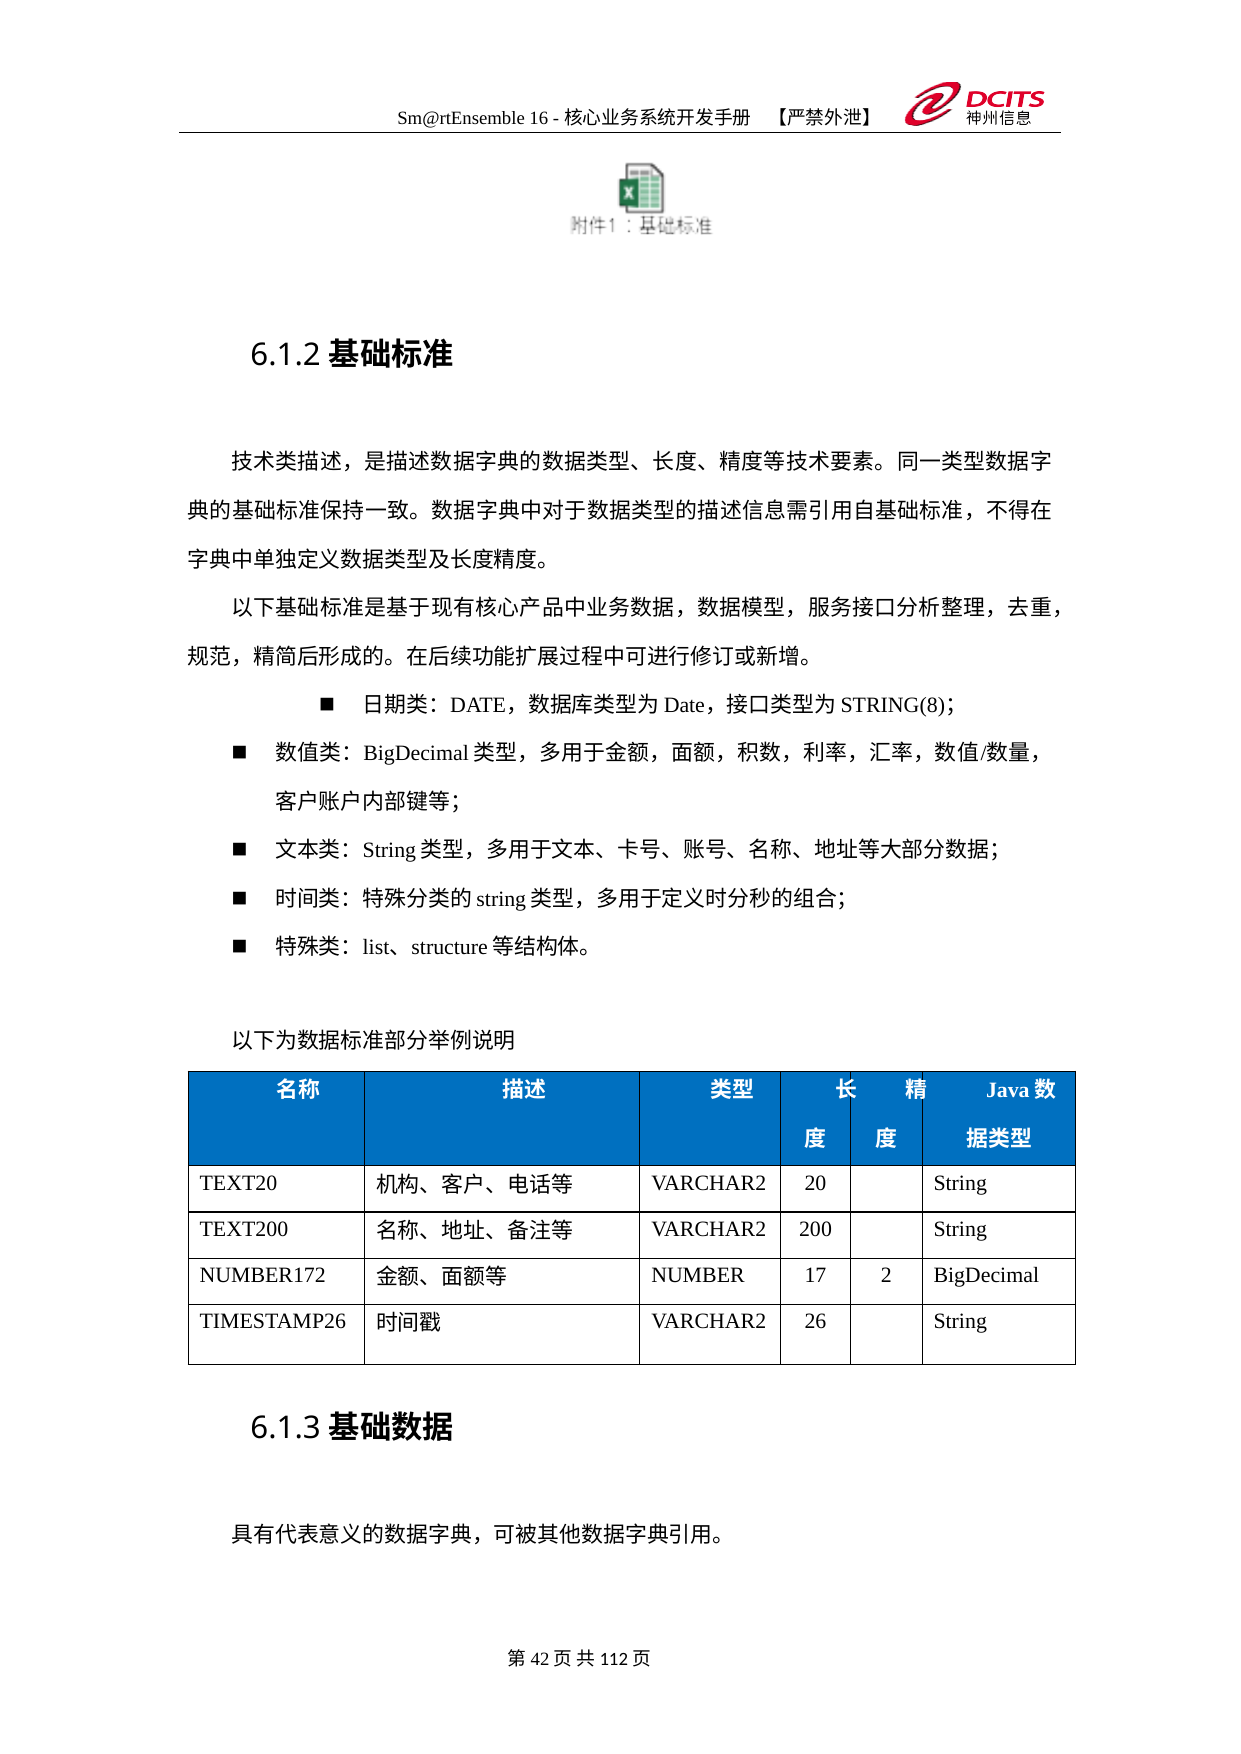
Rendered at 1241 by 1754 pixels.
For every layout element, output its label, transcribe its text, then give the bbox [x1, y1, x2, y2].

text 以下基础标准是基于现有核心产品中业务数据，数据模型，服务接口分析整理，去重，规范，精简后形成的。在后续功能扩展过程中可进行修订或新增。 [187, 589, 1053, 671]
table_header 名称 [189, 1072, 364, 1165]
table_cell TEXT20 [189, 1166, 364, 1211]
list 数值类：BigDecimal类型，多用于金额，面额，积数，利率，汇率，数值/数量，客户账户内部键等； [231, 735, 1053, 816]
table_cell 名称、地址、备注等 [365, 1213, 639, 1257]
table_header 长度 [781, 1072, 850, 1165]
list 特殊类：list、structure等结构体。 [231, 929, 1053, 961]
table_cell NUMBER [640, 1259, 780, 1303]
table_cell NUMBER172 [189, 1259, 364, 1303]
subtitle 基础数据 [187, 1392, 1053, 1457]
table_cell VARCHAR2 [640, 1166, 780, 1211]
table_cell [851, 1213, 922, 1257]
table_cell [851, 1166, 922, 1211]
table_cell 金额、面额等 [365, 1259, 639, 1303]
list 时间类：特殊分类的string类型，多用于定义时分秒的组合； [231, 880, 1053, 913]
table_cell String [923, 1213, 1075, 1257]
list 文本类：String类型，多用于文本、卡号、账号、名称、地址等大部分数据； [231, 832, 1053, 864]
table_cell 时间戳 [365, 1305, 639, 1364]
table_cell VARCHAR2 [640, 1213, 780, 1257]
table_cell [851, 1305, 922, 1364]
table_cell 20 [781, 1166, 850, 1211]
table_cell VARCHAR2 [640, 1305, 780, 1364]
subtitle 基础标准 [187, 319, 1053, 384]
text 技术类描述，是描述数据字典的数据类型、长度、精度等技术要素。同一类型数据字典的基础标准保持一致。数据字典中对于数据类型的描述信息需引用自基础标准，不得在字典中单独定义数据类型及长度精度。 [187, 444, 1053, 574]
text 以下为数据标准部分举例说明 [187, 1022, 1053, 1055]
table_cell BigDecimal [923, 1259, 1075, 1303]
table_cell String [923, 1305, 1075, 1364]
table_cell 200 [781, 1213, 850, 1257]
table_cell TIMESTAMP26 [189, 1305, 364, 1364]
table_header 类型 [640, 1072, 780, 1165]
table_header Java数据类型 [923, 1072, 1075, 1165]
table_cell TEXT200 [189, 1213, 364, 1257]
text 具有代表意义的数据字典，可被其他数据字典引用。 [187, 1517, 1053, 1549]
table_cell 26 [781, 1305, 850, 1364]
table_cell 机构、客户、电话等 [365, 1166, 639, 1211]
table_header 精度 [851, 1072, 922, 1165]
table_cell 17 [781, 1259, 850, 1303]
table_cell String [923, 1166, 1075, 1211]
table_cell 2 [851, 1259, 922, 1303]
picture [904, 82, 1045, 126]
list 日期类：DATE，数据库类型为Date，接口类型为STRING(8)； [275, 687, 1053, 719]
table_header 描述 [365, 1072, 639, 1165]
